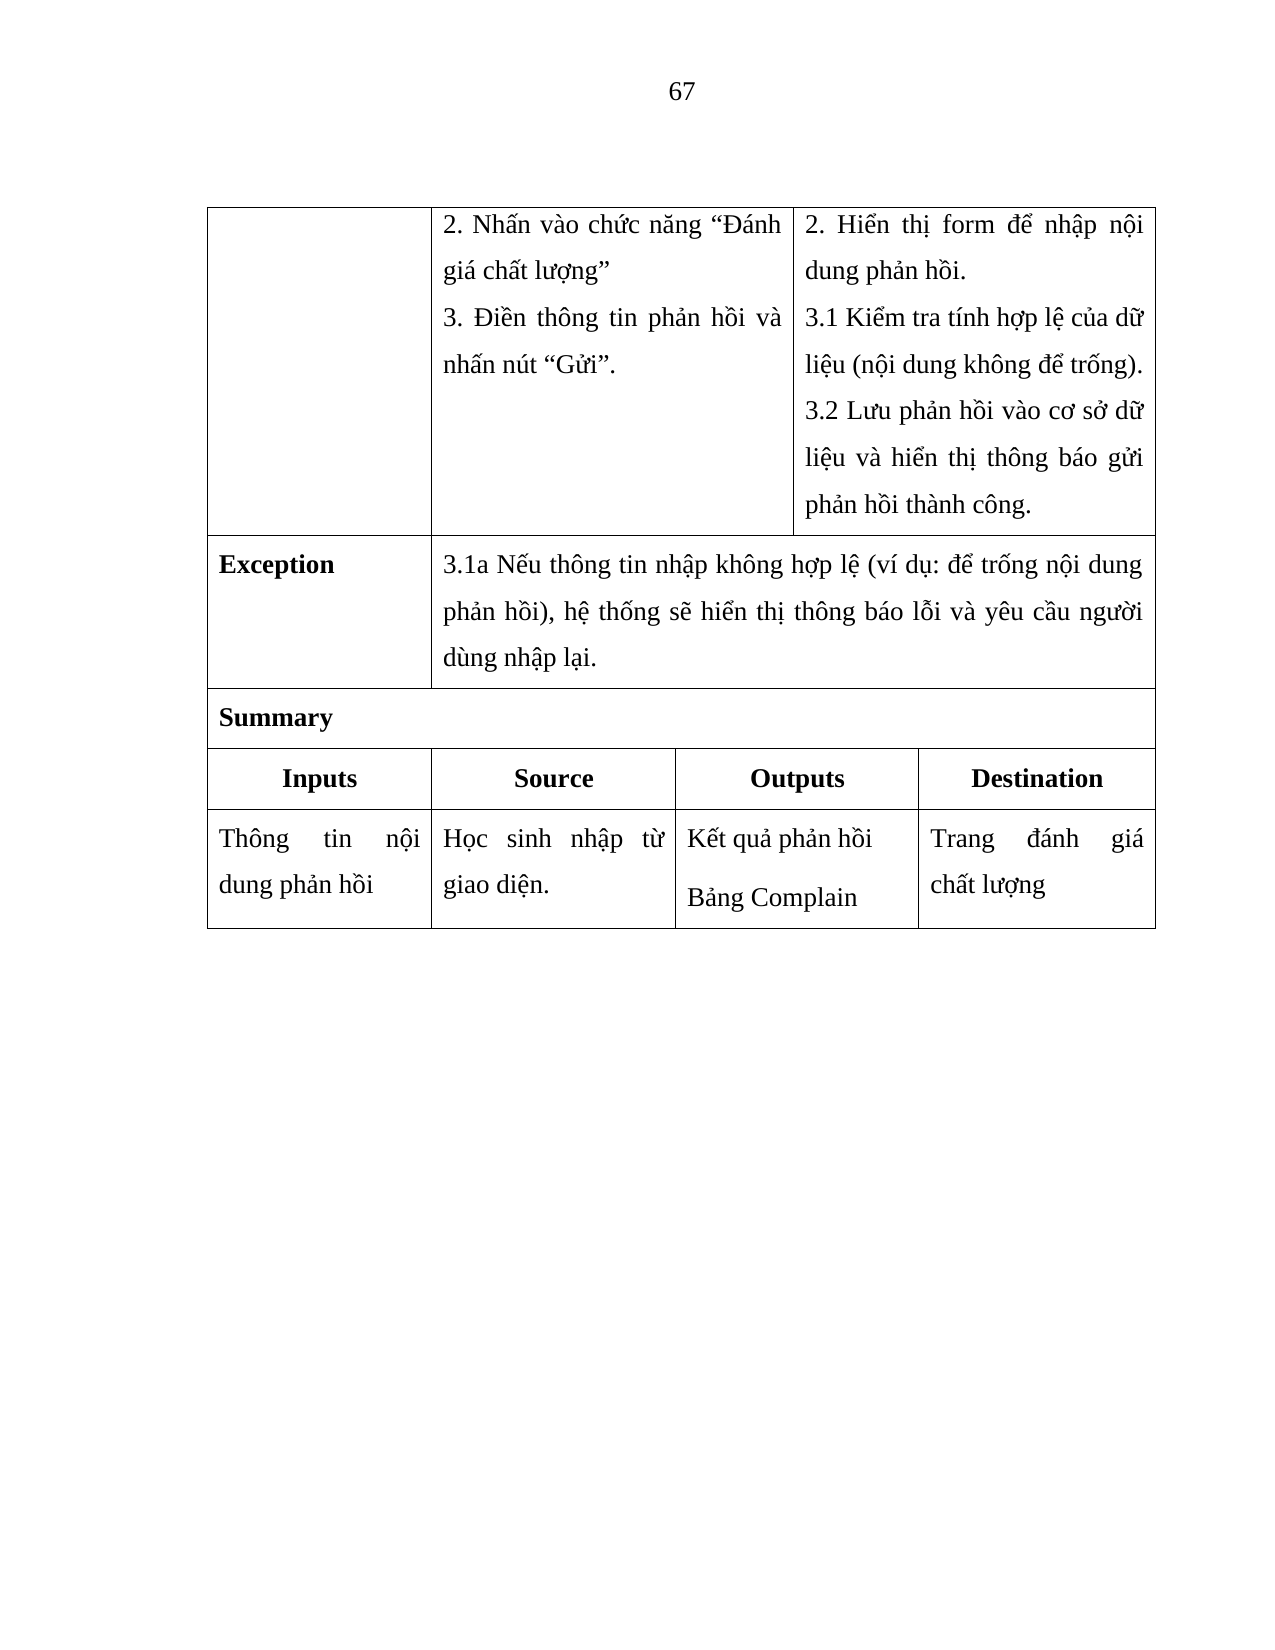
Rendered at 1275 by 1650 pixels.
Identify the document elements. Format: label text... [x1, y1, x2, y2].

table_cell Học sinh nhập từ giao diện. [432, 810, 675, 928]
table_cell 3.1a Nếu thông tin nhập không hợp lệ (ví dụ: để trống nội dung phản hồi), hệ thống sẽ hiển thị thông báo lỗi và yêu cầu người dùng nhập lại. [432, 536, 1155, 688]
table_cell Destination [919, 749, 1155, 808]
table_cell Thông tin nội dung phản hồi [208, 810, 431, 928]
table_cell Source [432, 749, 675, 808]
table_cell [794, 208, 1155, 534]
table_cell Kết quả phản hồi Bảng Complain [676, 810, 918, 928]
table_cell Trang đánh giá chất lượng [919, 810, 1155, 928]
table_cell Exception [208, 536, 431, 688]
table_cell Inputs [208, 749, 431, 808]
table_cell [432, 208, 793, 534]
table_cell Outputs [676, 749, 918, 808]
table_cell Summary [208, 689, 1155, 748]
